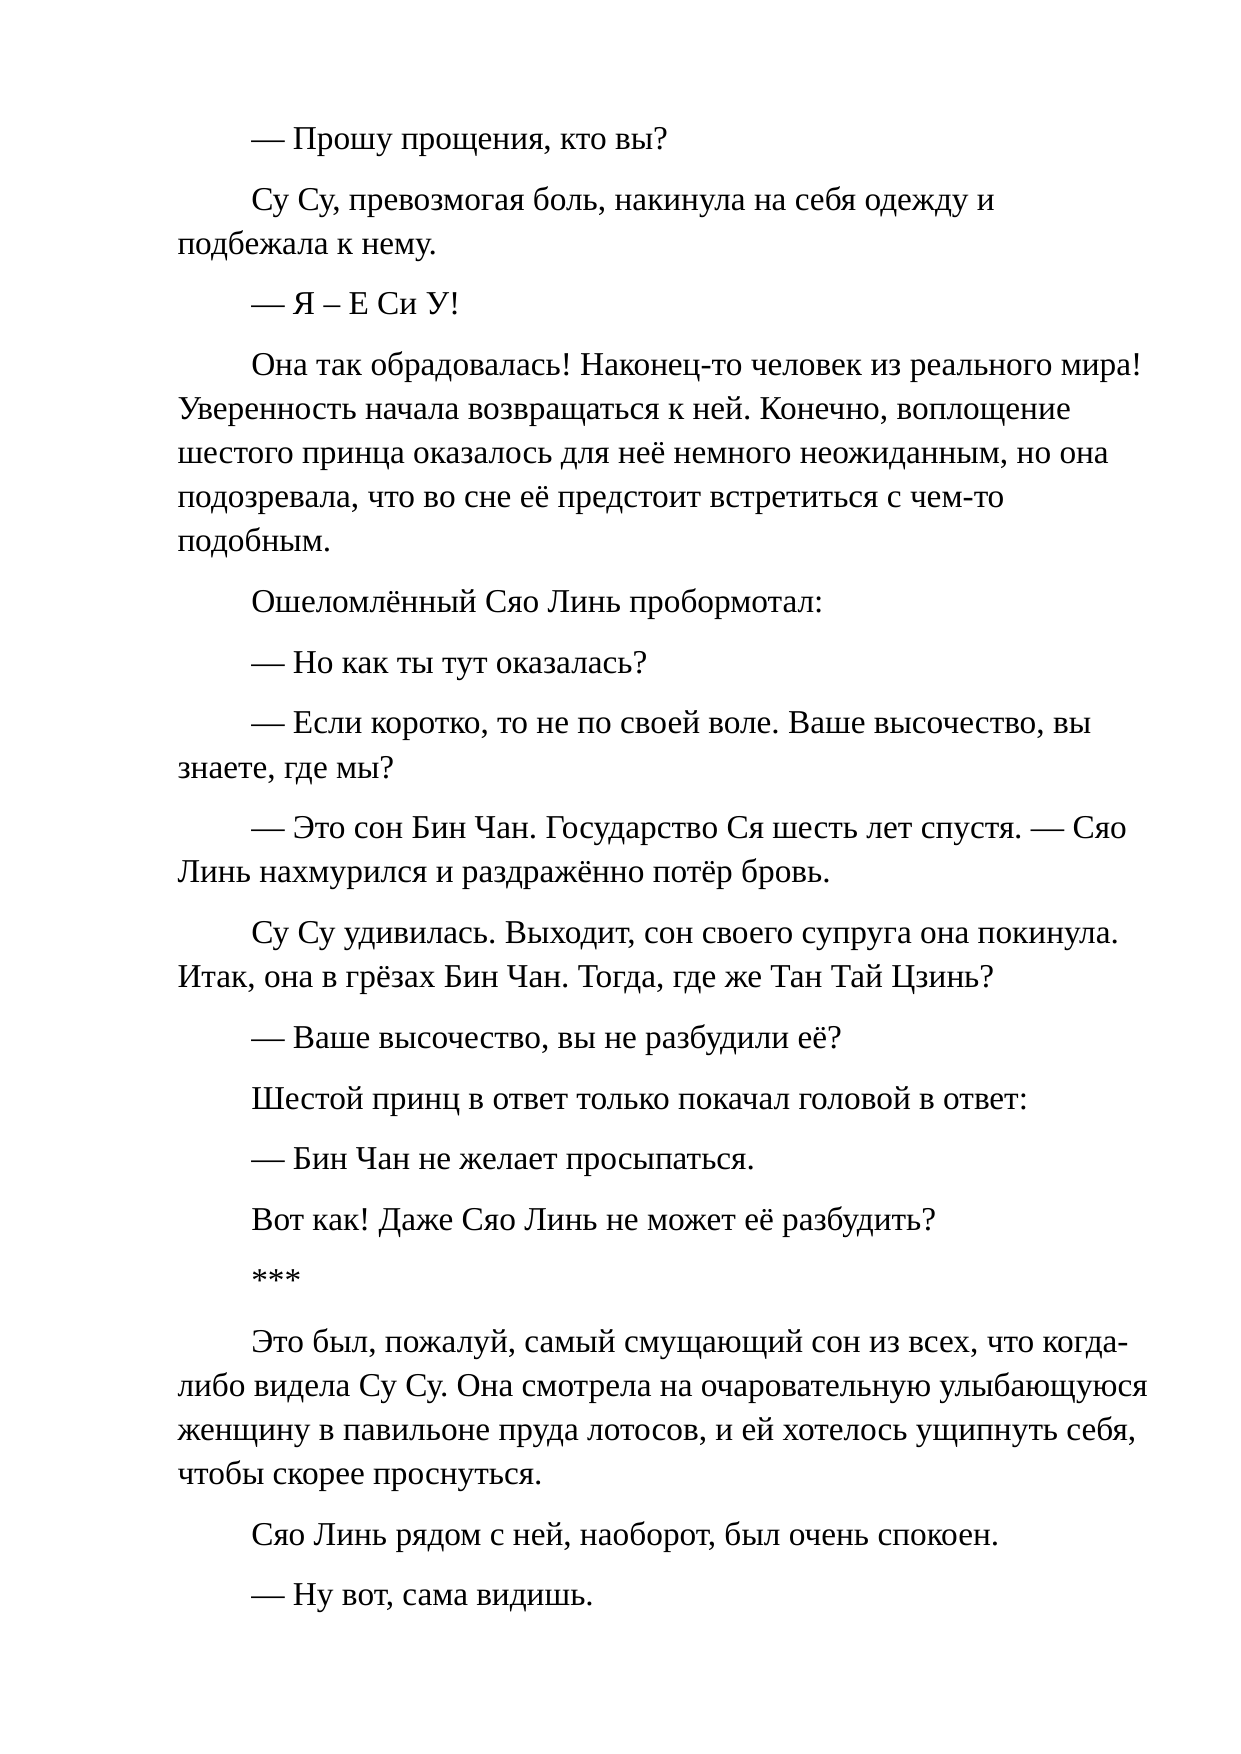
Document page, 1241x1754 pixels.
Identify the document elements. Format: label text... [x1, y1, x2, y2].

text — Бин Чан не желает просыпаться. [177, 1139, 1152, 1177]
text — Прошу прощения, кто вы? [177, 118, 1152, 156]
text — Ну вот, сама видишь. [177, 1574, 1152, 1613]
text Сяо Линь рядом с ней, наоборот, был очень спокоен. [177, 1514, 1152, 1552]
text — Но как ты тут оказалась? [177, 642, 1152, 680]
text — Это сон Бин Чан. Государство Ся шесть лет спустя. — Сяо Линь нахмурился и раздражённо потёр бровь. [177, 808, 1152, 890]
text — Я – Е Си У! [177, 284, 1152, 322]
text Су Су удивилась. Выходит, сон своего супруга она покинула. Итак, она в грёзах Бин Чан. Тогда, где же Тан Тай Цзинь? [177, 912, 1152, 995]
text Су Су, превозмогая боль, накинула на себя одежду и подбежала к нему. [177, 179, 1152, 261]
text — Ваше высочество, вы не разбудили её? [177, 1017, 1152, 1056]
text Шестой принц в ответ только покачал головой в ответ: [177, 1078, 1152, 1116]
text Ошеломлённый Сяо Линь пробормотал: [177, 581, 1152, 620]
text — Если коротко, то не по своей воле. Ваше высочество, вы знаете, где мы? [177, 703, 1152, 785]
text Вот как! Даже Сяо Линь не может её разбудить? [177, 1199, 1152, 1238]
text Это был, пожалуй, самый смущающий сон из всех, что когда-либо видела Су Су. Она смотрела на очаровательную улыбающуюся женщину в павильоне пруда лотосов, и ей хотелось ущипнуть себя, чтобы скорее проснуться. [177, 1321, 1152, 1491]
text Она так обрадовалась! Наконец-то человек из реального мира! Уверенность начала возвращаться к ней. Конечно, воплощение шестого принца оказалось для неё немного неожиданным, но она подозревала, что во сне её предстоит встретиться с чем-то подобным. [177, 344, 1152, 559]
text *** [177, 1260, 1152, 1298]
